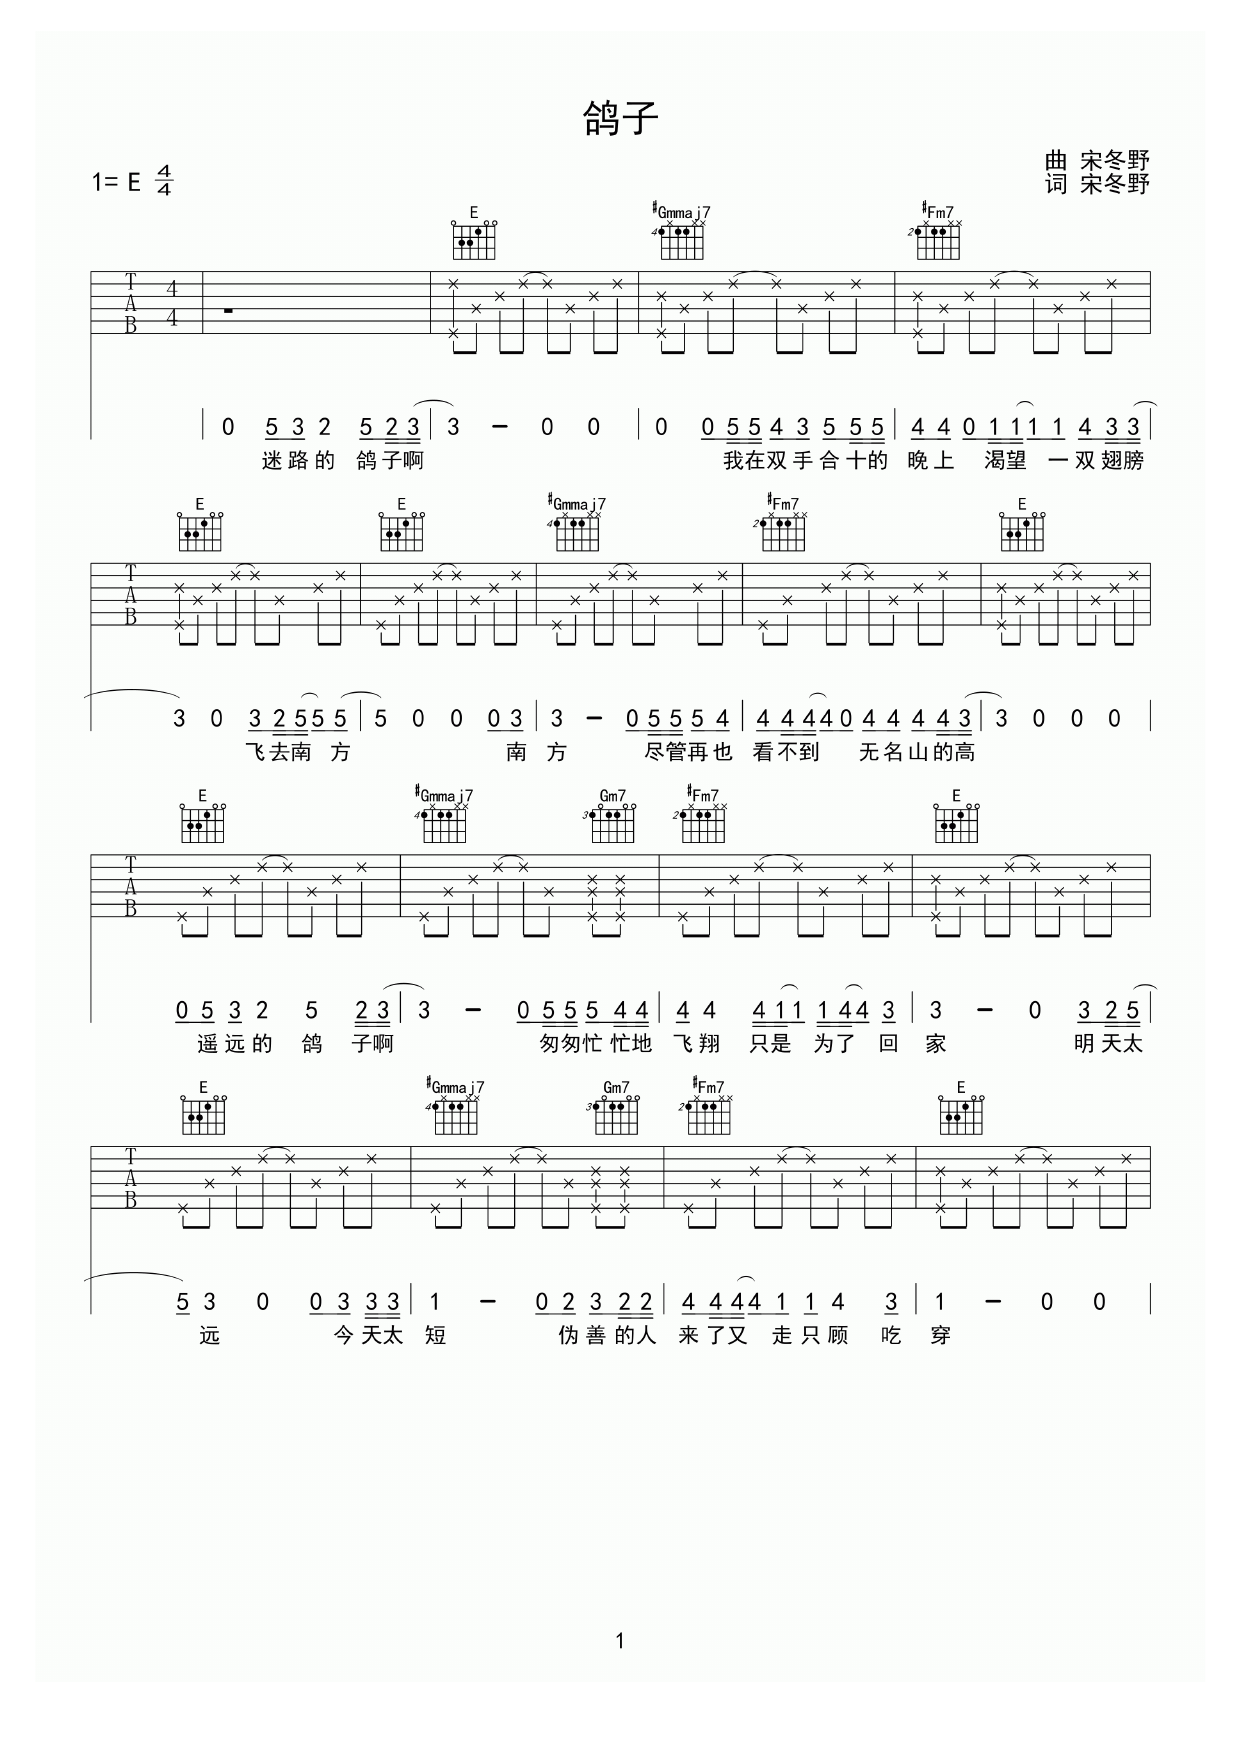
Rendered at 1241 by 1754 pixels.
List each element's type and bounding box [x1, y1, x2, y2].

picture [35, 31, 1206, 1682]
